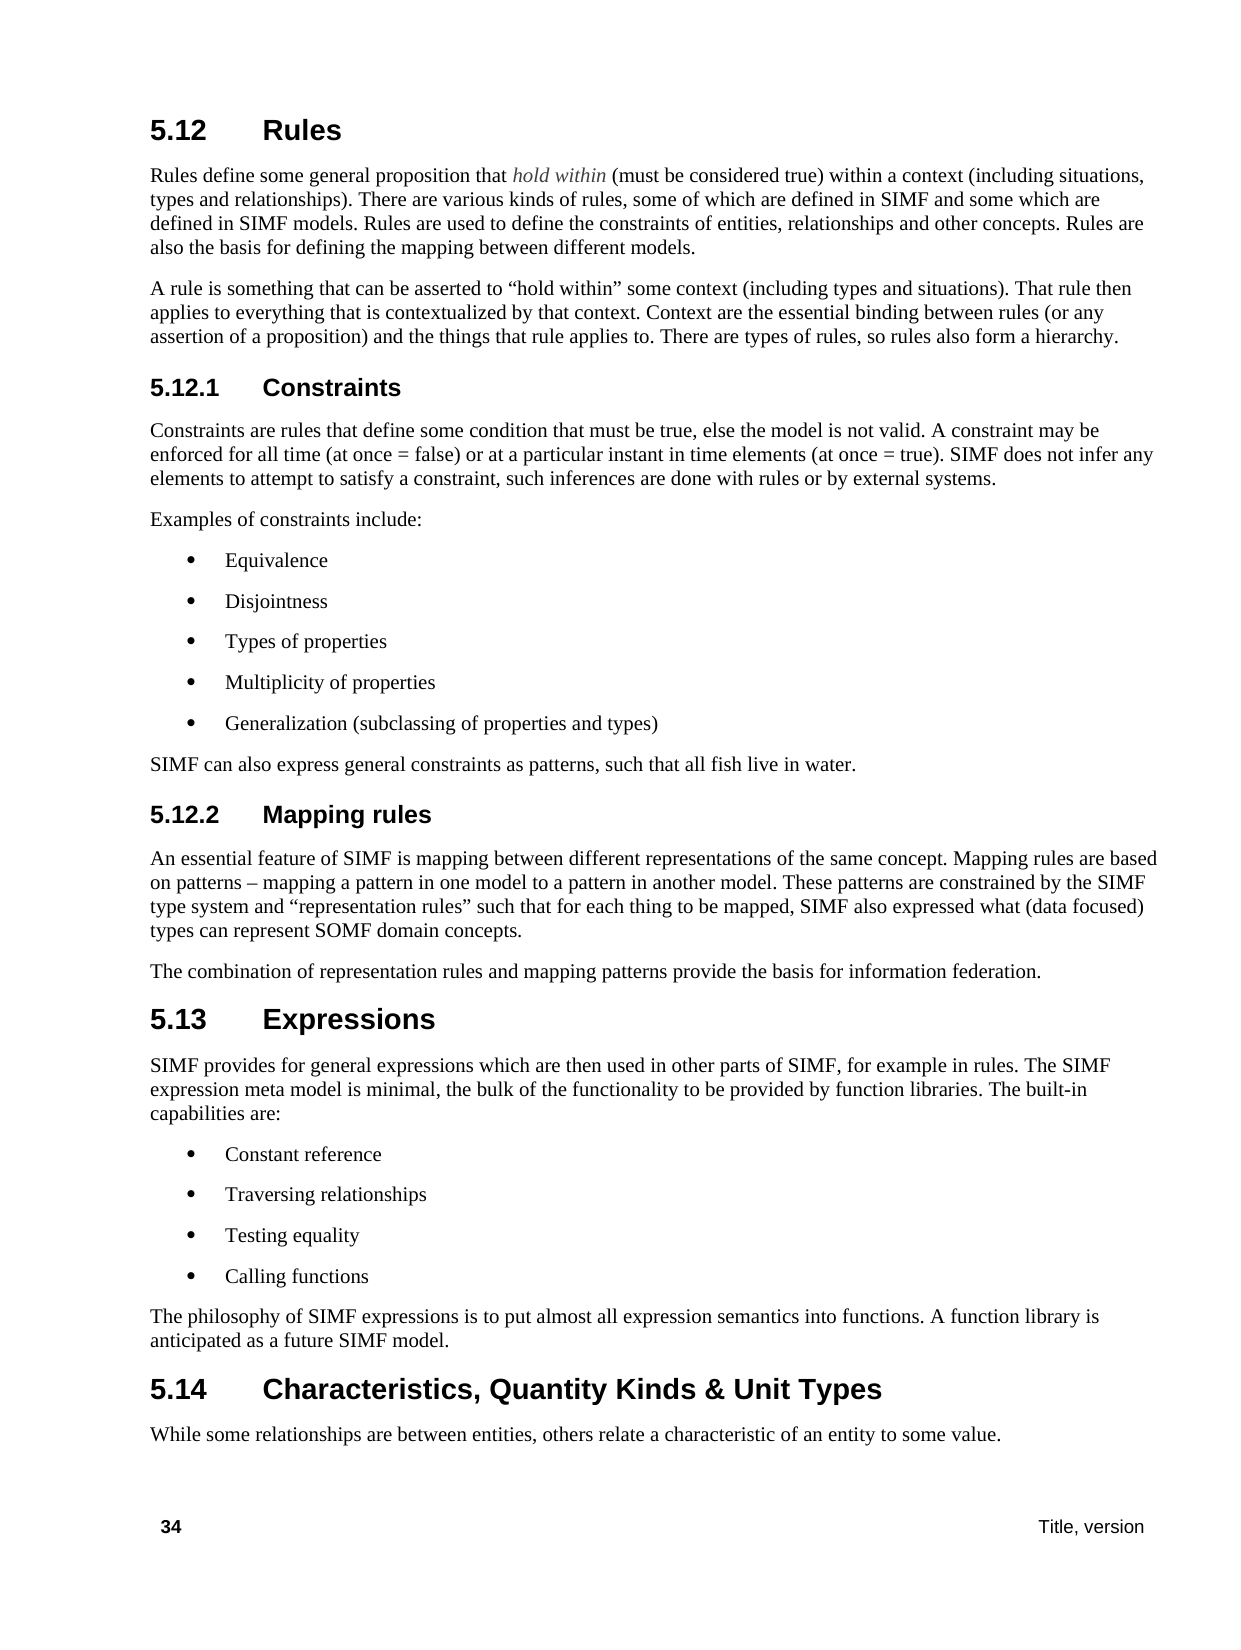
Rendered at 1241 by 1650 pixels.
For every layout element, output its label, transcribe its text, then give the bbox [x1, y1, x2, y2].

list Disjointness [187, 588, 1165, 613]
text A rule is something that can be asserted to “hold within” some context (including types and situations). That rule then applies to everything that is contextualized by that context. Context are the essential binding between rules (or any assertion of a proposition) and the things that rule applies to. There are types of rules, so rules also form a hierarchy. [150, 276, 1165, 348]
list Testing equality [187, 1223, 1165, 1247]
subtitle Rules [150, 112, 1165, 146]
subtitle Expressions [150, 1002, 1165, 1036]
list Multiplicity of properties [187, 670, 1165, 694]
list Generalization (subclassing of properties and types) [187, 711, 1165, 735]
list Calling functions [187, 1264, 1165, 1288]
text Rules define some general proposition that hold within (must be considered true) within a context (including situations, types and relationships). There are various kinds of rules, some of which are defined in SIMF and some which are defined in SIMF models. Rules are used to define the constraints of entities, relationships and other concepts. Rules are also the basis for defining the mapping between different models. [150, 163, 1165, 259]
text An essential feature of SIMF is mapping between different representations of the same concept. Mapping rules are based on patterns – mapping a pattern in one model to a pattern in another model. These patterns are constrained by the SIMF type system and “representation rules” such that for each thing to be mapped, SIMF also expressed what (data focused) types can represent SOMF domain concepts. [150, 846, 1165, 942]
list Types of properties [187, 629, 1165, 653]
list Equivalence [187, 548, 1165, 572]
text The philosophy of SIMF expressions is to put almost all expression semantics into functions. A function library is anticipated as a future SIMF model. [150, 1304, 1165, 1352]
text SIMF can also express general constraints as patterns, such that all fish live in water. [150, 751, 1165, 776]
text While some relationships are between entities, others relate a characteristic of an entity to some value. [150, 1422, 1165, 1446]
text The combination of representation rules and mapping patterns provide the basis for information federation. [150, 959, 1165, 983]
text Examples of constraints include: [150, 507, 1165, 531]
subtitle Constraints [150, 373, 1165, 402]
list Traversing relationships [187, 1182, 1165, 1206]
subtitle Mapping rules [150, 801, 1165, 829]
text SIMF provides for general expressions which are then used in other parts of SIMF, for example in rules. The SIMF expression meta model is minimal, the bulk of the functionality to be provided by function libraries. The built-in capabilities are: [150, 1053, 1165, 1125]
list Constant reference [187, 1141, 1165, 1166]
subtitle Characteristics, Quantity Kinds & Unit Types [150, 1372, 1165, 1406]
text Constraints are rules that define some condition that must be true, else the model is not valid. A constraint may be enforced for all time (at once = false) or at a particular instant in time elements (at once = true). SIMF does not infer any elements to attempt to satisfy a constraint, such inferences are done with rules or by external systems. [150, 418, 1165, 490]
